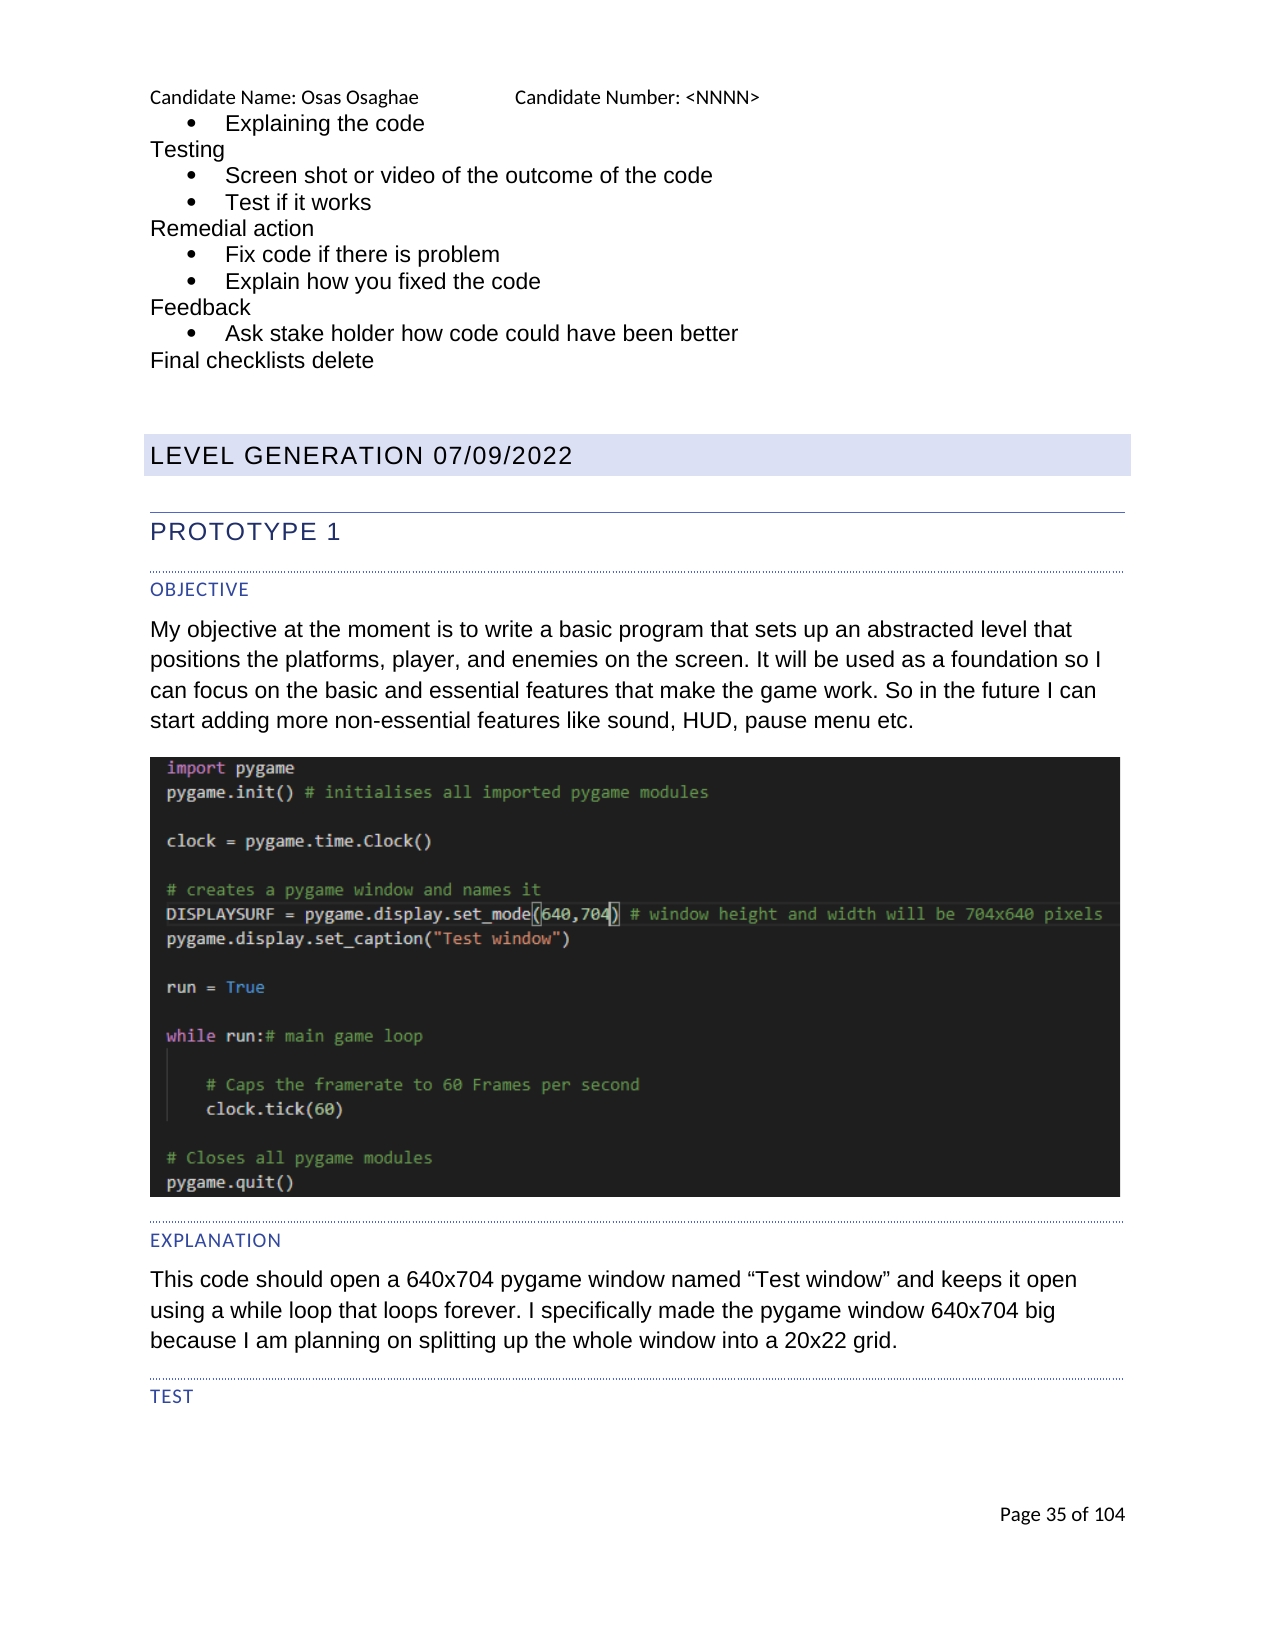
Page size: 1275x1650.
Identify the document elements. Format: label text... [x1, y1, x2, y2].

text Feedback [150, 294, 1125, 320]
subtitle Level generation 07/09/2022 [150, 441, 1125, 469]
text Final checklists delete [150, 347, 1125, 373]
list Screen shot or video of the outcome of the code [187, 162, 1125, 189]
text Testing [150, 136, 1125, 162]
subtitle Objective [150, 571, 1125, 602]
list Fix code if there is problem [187, 241, 1125, 268]
list Explaining the code [187, 109, 1125, 136]
subtitle Test [150, 1378, 1125, 1409]
text This code should open a 640x704 pygame window named “Test window” and keeps it open using a while loop that loops forever. I specifically made the pygame window 640x704 big because I am planning on splitting up the whole window into a 20x22 grid. [150, 1266, 1125, 1353]
list Test if it works [187, 189, 1125, 215]
list Explain how you fixed the code [187, 268, 1125, 294]
text Remedial action [150, 215, 1125, 241]
subtitle Explanation [150, 1221, 1125, 1252]
subtitle Prototype 1 [150, 513, 1125, 546]
text My objective at the moment is to write a basic program that sets up an abstracted level that positions the platforms, player, and enemies on the screen. It will be used as a foundation so I can focus on the basic and essential features that make the game work. So in the future I can start adding more non-essential features like sound, HUD, pause menu etc. [150, 616, 1125, 733]
picture [150, 757, 1121, 1197]
list Ask stake holder how code could have been better [187, 320, 1125, 347]
